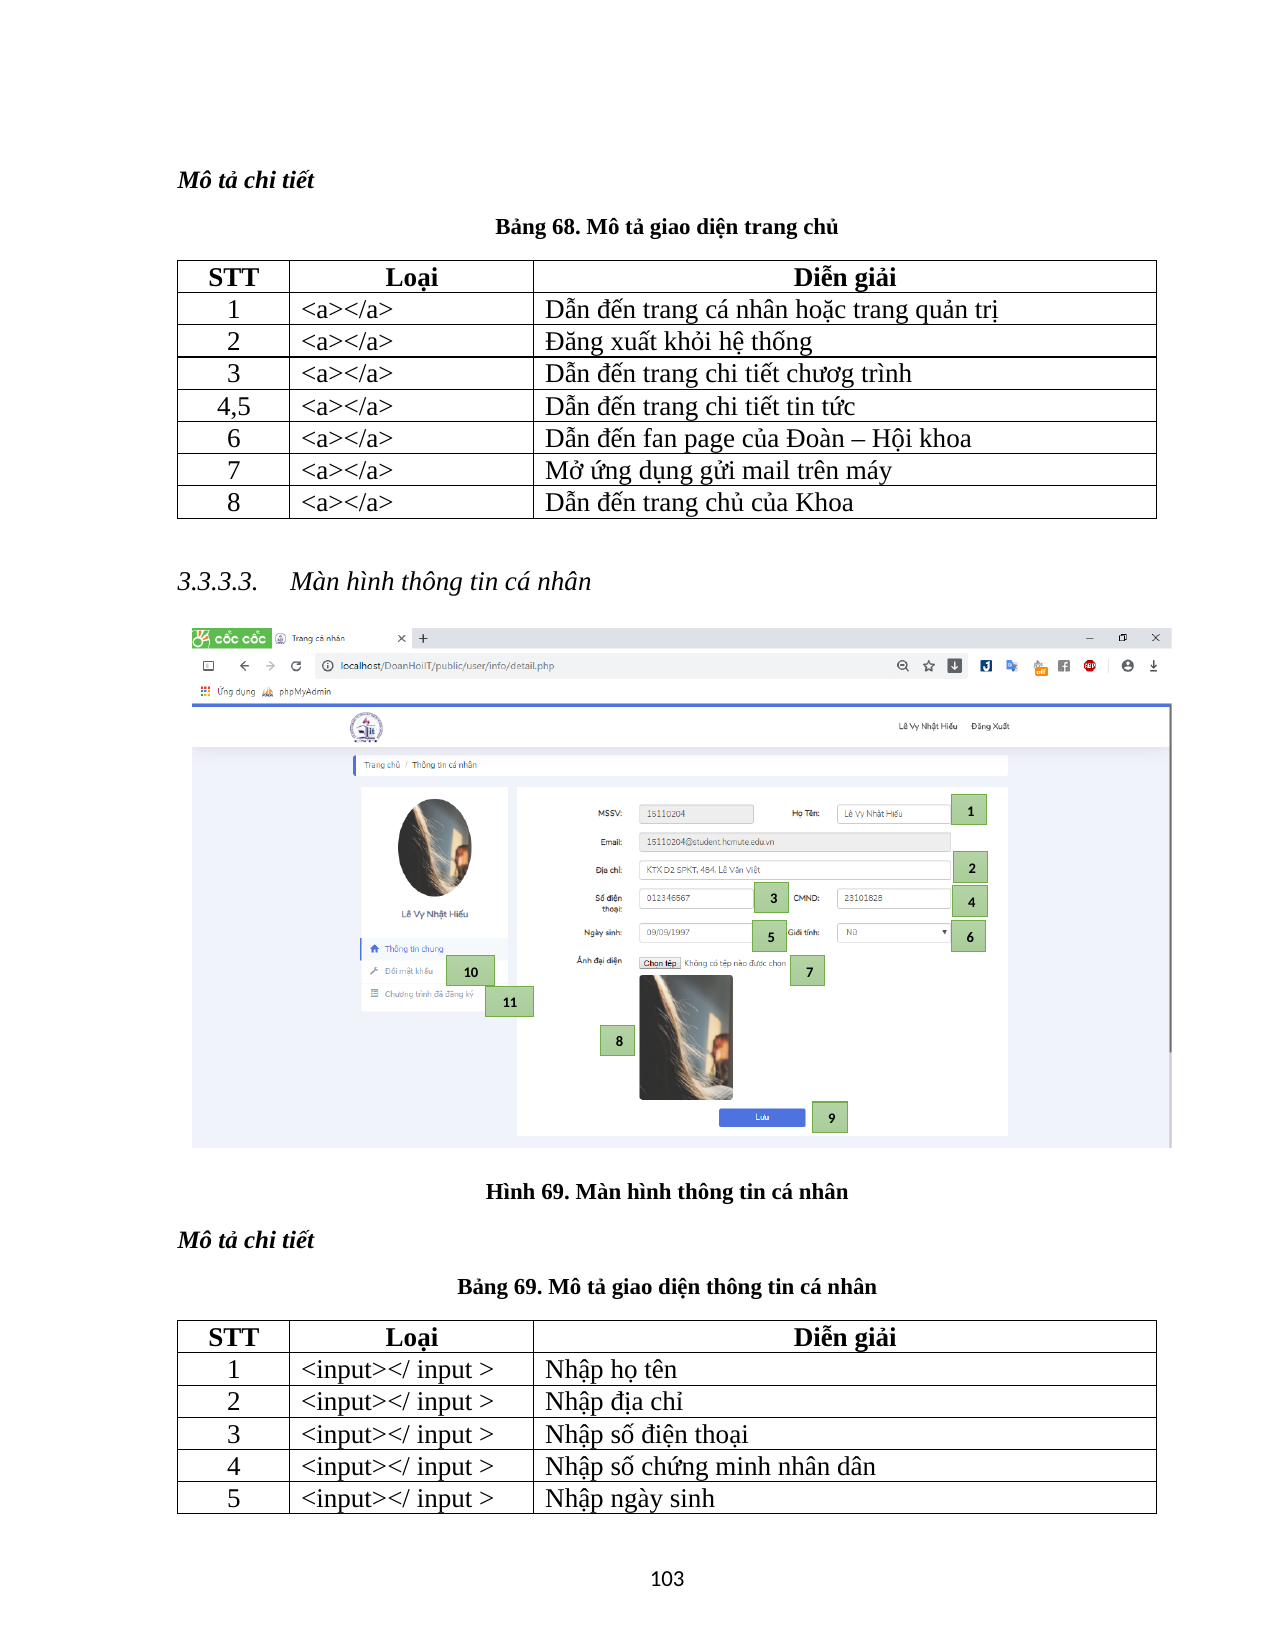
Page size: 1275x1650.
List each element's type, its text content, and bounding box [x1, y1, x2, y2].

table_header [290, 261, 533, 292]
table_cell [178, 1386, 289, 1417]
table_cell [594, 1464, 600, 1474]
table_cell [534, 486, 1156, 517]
text Bảng 68. Mô tả giao diện trang chủ [177, 213, 1157, 239]
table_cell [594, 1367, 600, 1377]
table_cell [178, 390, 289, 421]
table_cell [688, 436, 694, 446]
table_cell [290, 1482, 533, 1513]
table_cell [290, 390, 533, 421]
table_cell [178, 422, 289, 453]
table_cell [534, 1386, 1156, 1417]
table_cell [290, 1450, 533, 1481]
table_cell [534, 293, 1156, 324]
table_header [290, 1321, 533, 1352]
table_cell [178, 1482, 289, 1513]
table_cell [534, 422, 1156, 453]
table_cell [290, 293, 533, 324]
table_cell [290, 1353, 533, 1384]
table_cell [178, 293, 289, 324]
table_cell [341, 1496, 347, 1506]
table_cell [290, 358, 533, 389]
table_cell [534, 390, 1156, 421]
text Mô tả chi tiết [177, 1225, 1157, 1254]
text Bảng 69. Mô tả giao diện thông tin cá nhân [177, 1273, 1157, 1299]
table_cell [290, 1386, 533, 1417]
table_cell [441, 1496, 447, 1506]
picture [192, 628, 1172, 1148]
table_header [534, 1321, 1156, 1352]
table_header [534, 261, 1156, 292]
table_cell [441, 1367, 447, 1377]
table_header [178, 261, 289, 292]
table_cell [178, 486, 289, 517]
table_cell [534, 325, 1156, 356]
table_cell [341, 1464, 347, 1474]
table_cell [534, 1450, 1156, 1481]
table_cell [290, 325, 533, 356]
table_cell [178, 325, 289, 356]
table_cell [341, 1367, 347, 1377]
text Mô tả chi tiết [177, 165, 1157, 194]
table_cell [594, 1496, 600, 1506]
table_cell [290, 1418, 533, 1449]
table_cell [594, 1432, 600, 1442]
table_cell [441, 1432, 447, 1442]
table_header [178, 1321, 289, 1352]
list Màn hình thông tin cá nhân [177, 565, 1157, 596]
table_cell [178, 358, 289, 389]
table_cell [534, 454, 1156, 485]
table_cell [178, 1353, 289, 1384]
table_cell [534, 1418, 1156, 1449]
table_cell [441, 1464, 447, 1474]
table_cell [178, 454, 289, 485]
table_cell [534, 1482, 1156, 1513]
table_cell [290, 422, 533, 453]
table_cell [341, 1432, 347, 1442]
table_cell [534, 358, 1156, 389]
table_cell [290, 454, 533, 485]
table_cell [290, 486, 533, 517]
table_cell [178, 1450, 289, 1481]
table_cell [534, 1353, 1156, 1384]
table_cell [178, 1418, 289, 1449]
